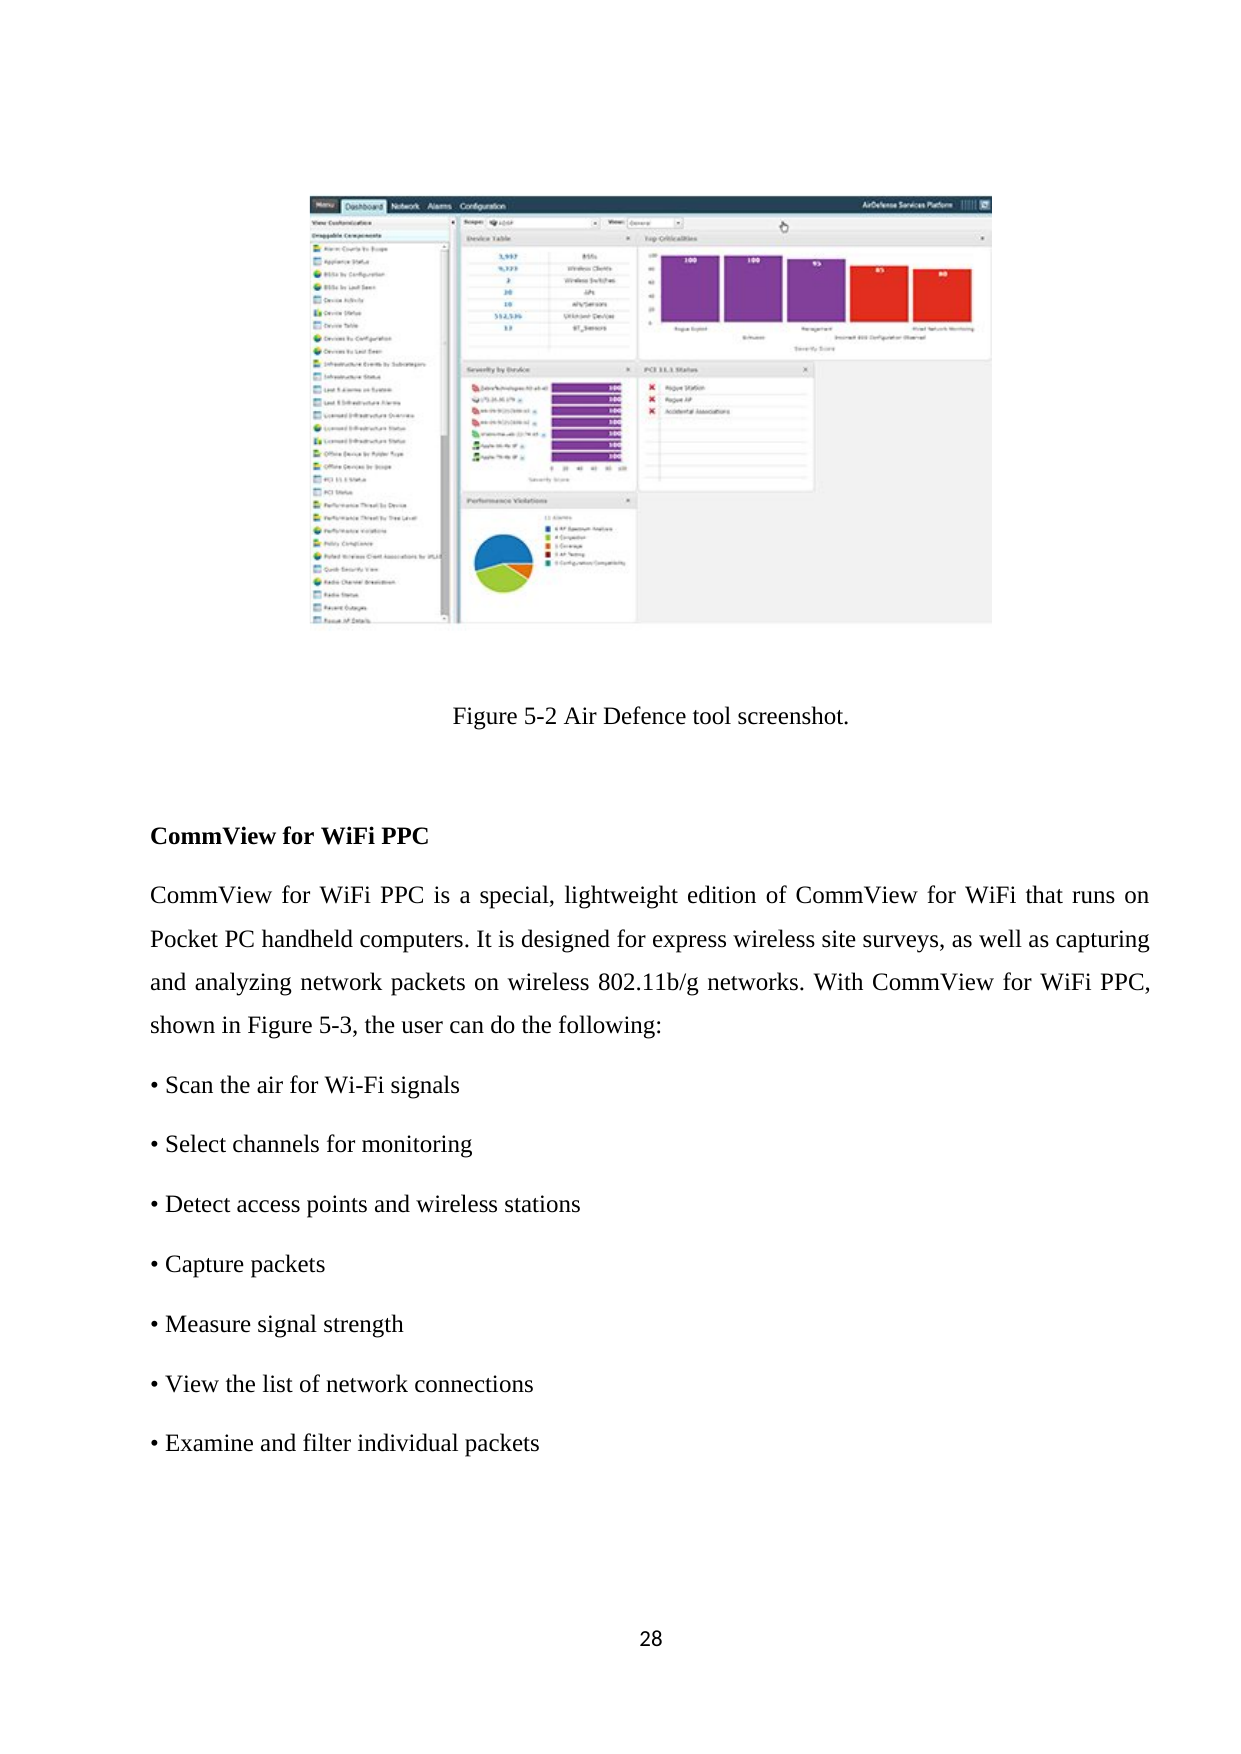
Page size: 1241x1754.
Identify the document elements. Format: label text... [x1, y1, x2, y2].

text CommView for WiFi PPC is a special, lightweight edition of CommView for WiFi that runs on Pocket PC handheld computers. It is designed for express wireless site surveys, as well as capturing and analyzing network packets on wireless 802.11b/g networks. With CommView for WiFi PPC, shown in Figure 5-3, the user can do the following: [150, 881, 1152, 1039]
text • Capture packets [150, 1249, 1152, 1278]
text • Examine and filter individual packets [150, 1428, 1152, 1457]
text • View the list of network connections [150, 1369, 1152, 1397]
text • Detect access points and wireless stations [150, 1189, 1152, 1218]
text • Select channels for monitoring [150, 1129, 1152, 1158]
text • Scan the air for Wi-Fi signals [150, 1070, 1152, 1098]
text • Measure signal strength [150, 1309, 1152, 1338]
text CommView for WiFi PPC [150, 821, 1152, 849]
text Figure 5-2 Air Defence tool screenshot. [150, 701, 1152, 730]
picture [309, 150, 992, 671]
